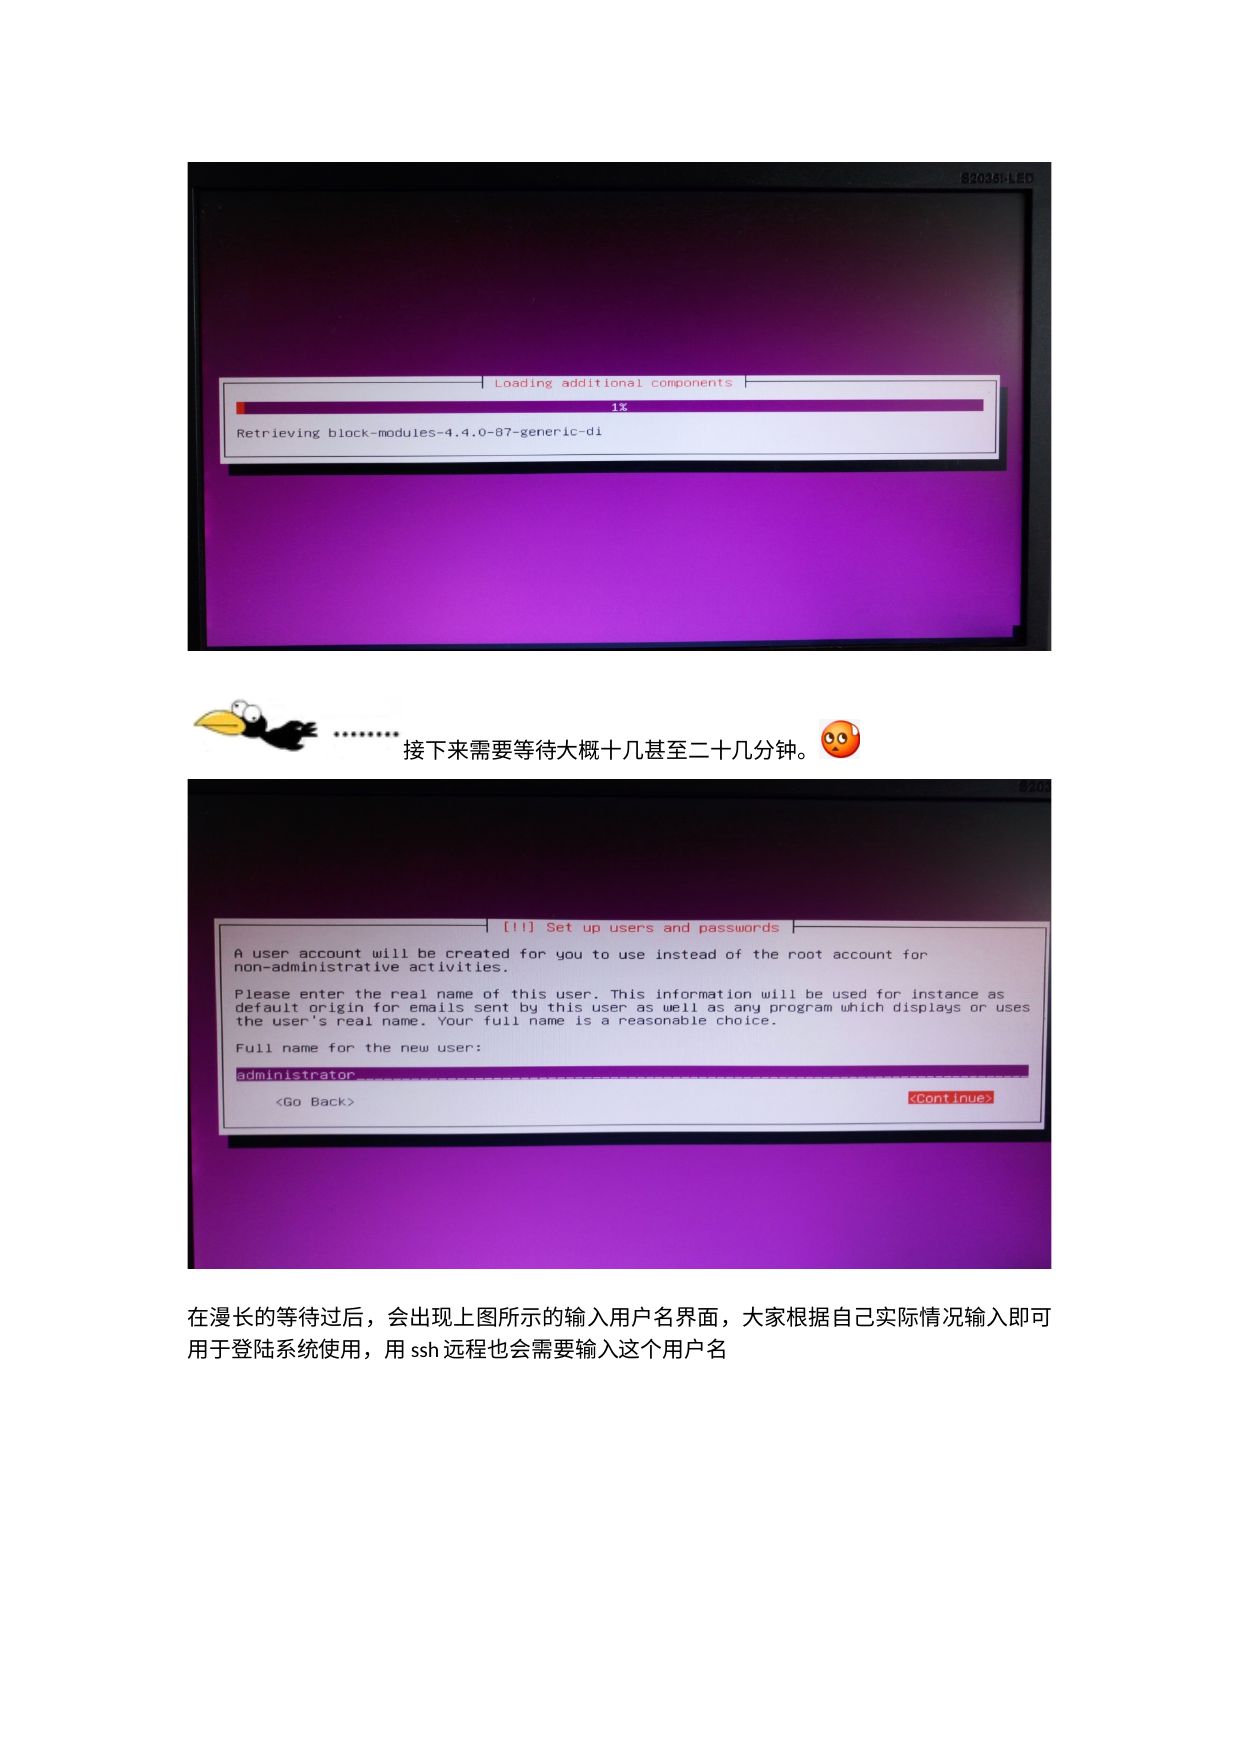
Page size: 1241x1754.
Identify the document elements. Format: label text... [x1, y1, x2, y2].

text 接下来需要等待大概十几甚至二十几分钟。 [187, 682, 1053, 779]
picture [187, 162, 1052, 651]
picture [187, 779, 1052, 1269]
picture [819, 719, 860, 759]
text 在漫长的等待过后，会出现上图所示的输入用户名界面，大家根据自己实际情况输入即可，用于登陆系统使用，用ssh远程也会需要输入这个用户名 [187, 1299, 1053, 1364]
picture [187, 696, 404, 759]
